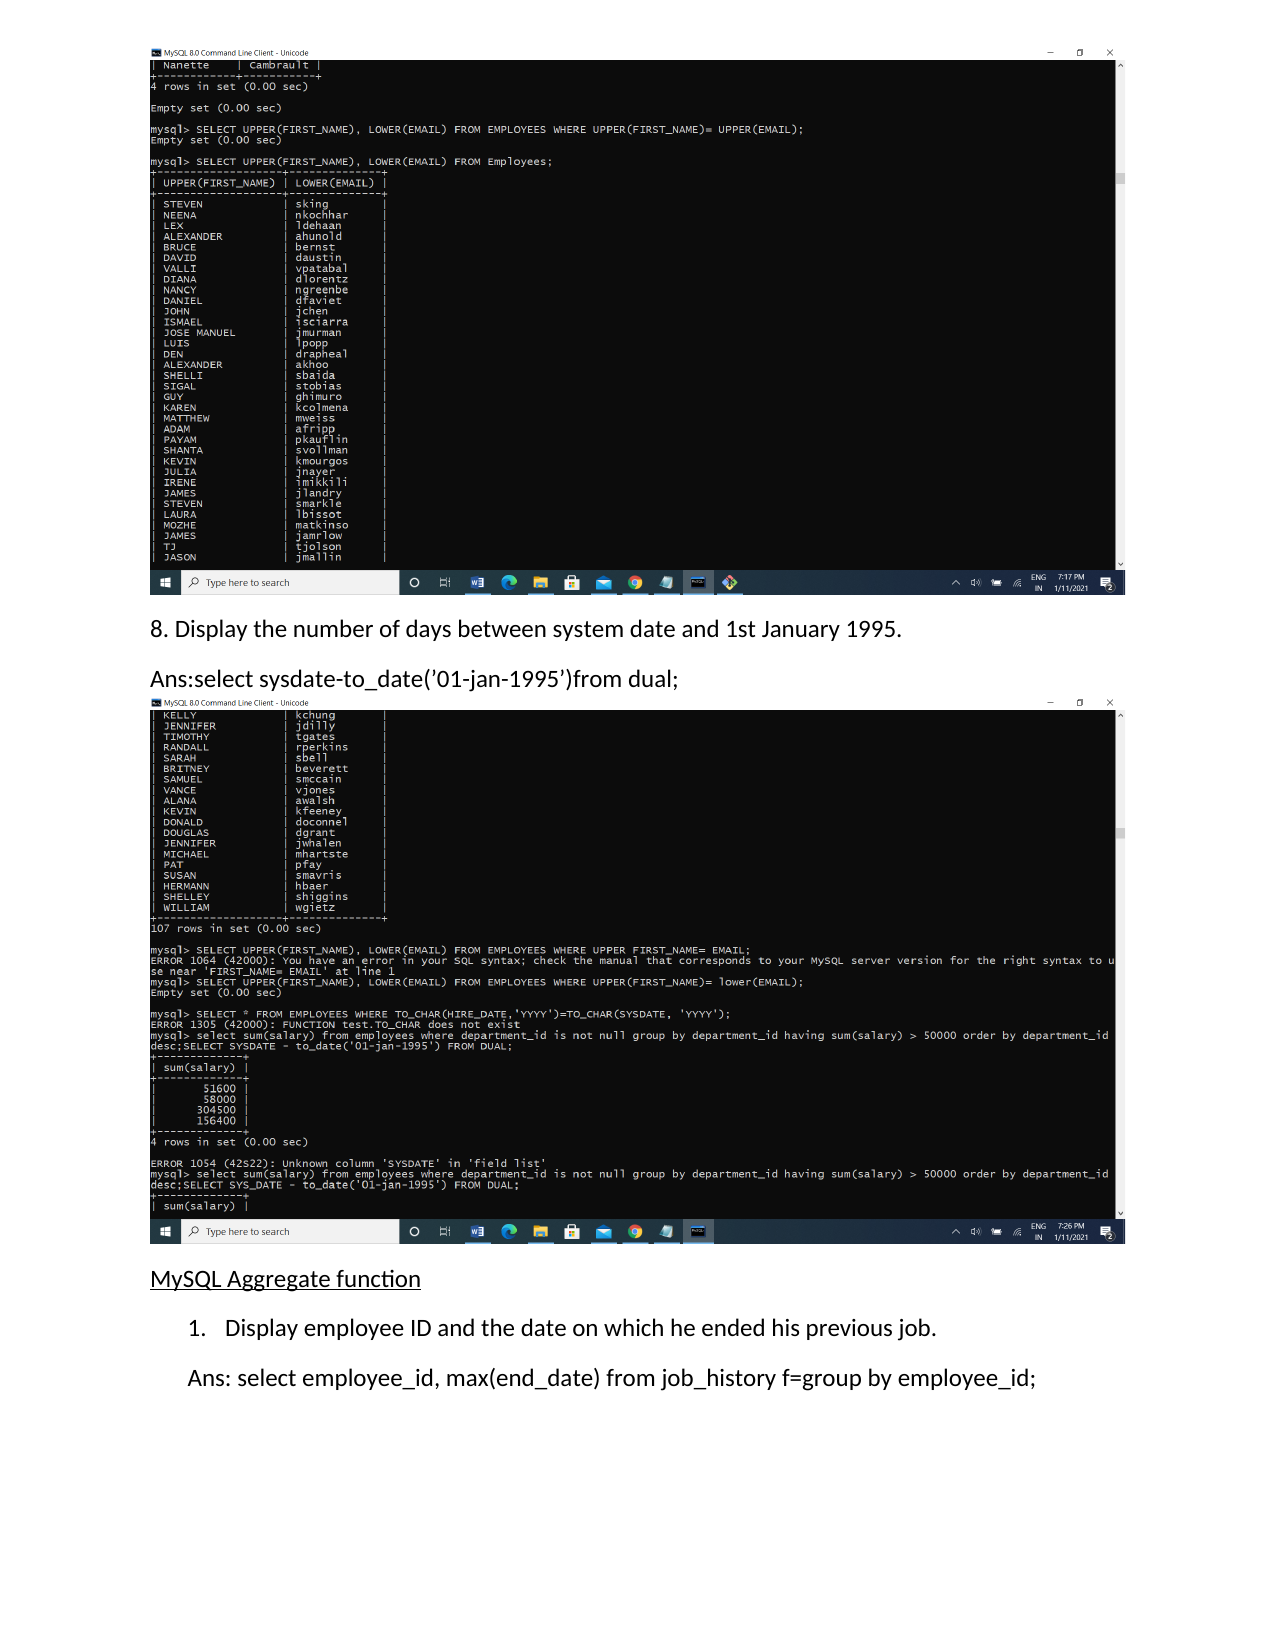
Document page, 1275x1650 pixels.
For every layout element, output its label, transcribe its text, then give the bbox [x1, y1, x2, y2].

picture [150, 45, 1125, 595]
text 8. Display the number of days between system date and 1st January 1995. [150, 613, 1125, 644]
text Ans:select sysdate-to_date(’01-jan-1995’)from dual; [150, 663, 1125, 695]
picture [150, 695, 1125, 1244]
text Ans: select employee_id, max(end_date) from job_history f=group by employee_id; [187, 1362, 1125, 1392]
text MySQL Aggregate function [150, 1263, 1125, 1293]
list Display employee ID and the date on which he ended his previous job. [187, 1312, 1125, 1343]
